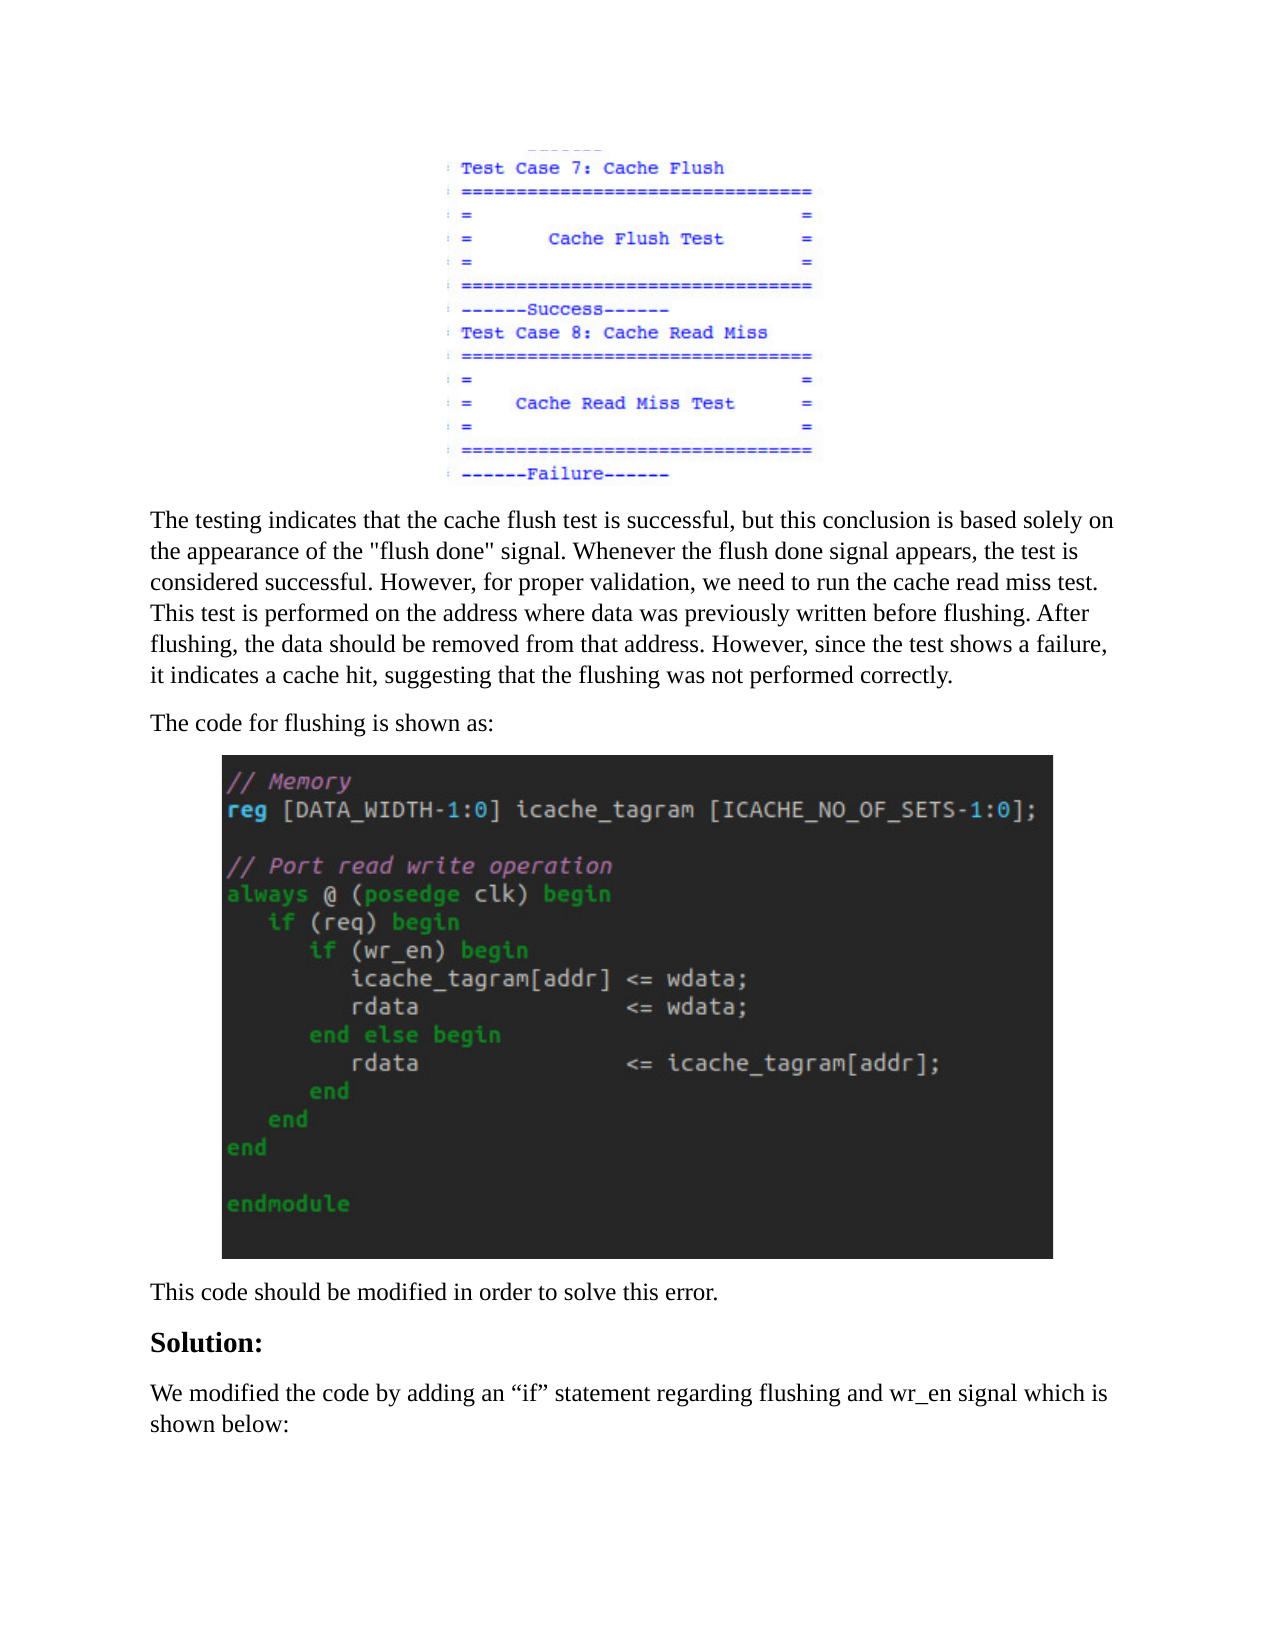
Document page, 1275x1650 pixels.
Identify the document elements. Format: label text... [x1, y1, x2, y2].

text We modified the code by adding an “if” statement regarding flushing and wr_en signal which is shown below: [150, 1378, 1125, 1438]
text This code should be modified in order to solve this error. [150, 1277, 1125, 1306]
picture [447, 150, 828, 486]
text The code for flushing is shown as: [150, 708, 1125, 736]
picture [221, 755, 1054, 1259]
text The testing indicates that the cache flush test is successful, but this conclusion is based solely on the appearance of the "flush done" signal. Whenever the flush done signal appears, the test is considered successful. However, for proper validation, we need to run the cache read miss test. This test is performed on the address where data was previously written before flushing. After flushing, the data should be removed from that address. However, since the test shows a failure, it indicates a cache hit, suggesting that the flushing was not performed correctly. [150, 505, 1125, 689]
text Solution: [150, 1325, 1125, 1359]
